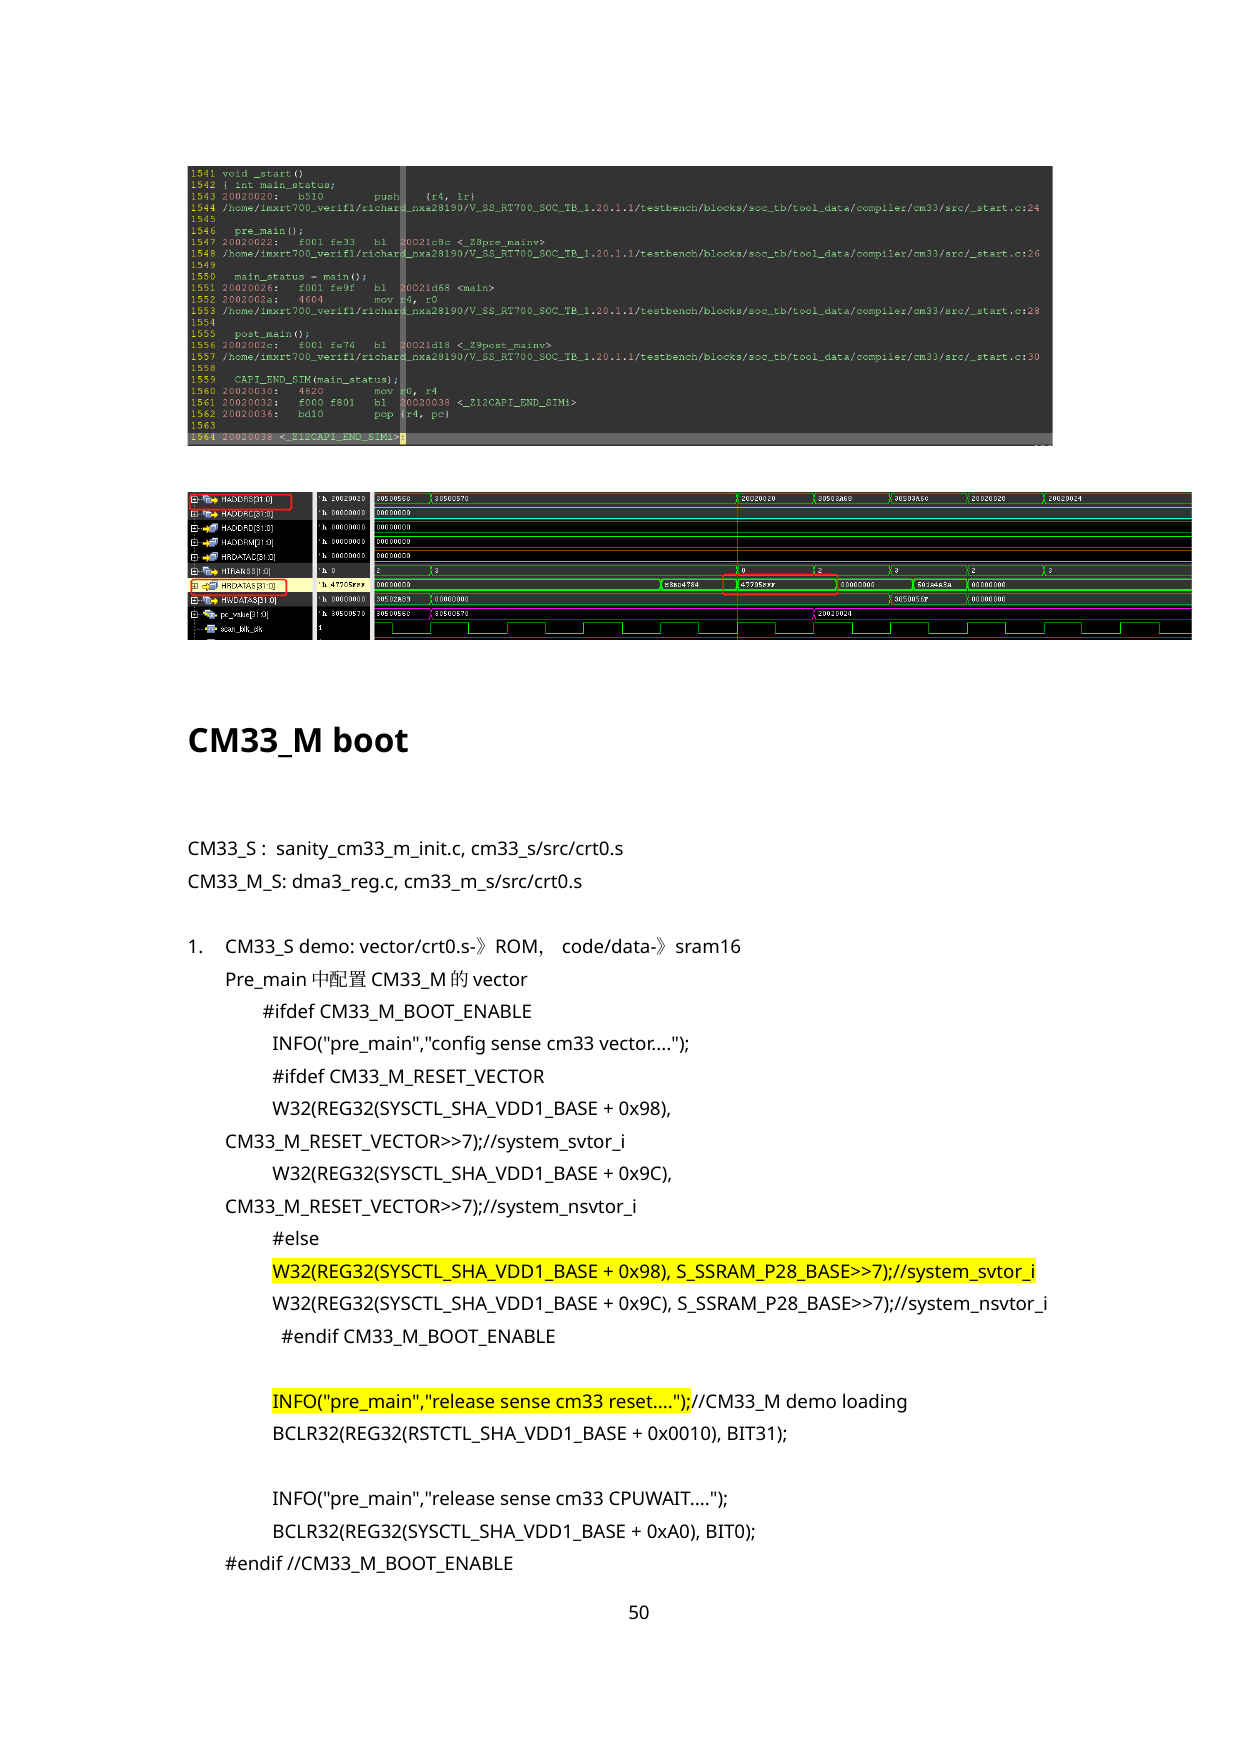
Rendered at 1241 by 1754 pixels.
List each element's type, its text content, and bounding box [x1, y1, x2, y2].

text CM33_S : sanity_cm33_m_init.c, cm33_s/src/crt0.s [187, 832, 1053, 864]
list W32(REG32(SYSCTL_SHA_VDD1_BASE + 0x9C), CM33_M_RESET_VECTOR>>7);//system_nsvtor_i [225, 1157, 1053, 1222]
list #else [225, 1222, 1053, 1254]
picture [187, 166, 1053, 446]
text CM33_M_S: dma3_reg.c, cm33_m_s/src/crt0.s [187, 864, 1053, 897]
list #endif //CM33_M_BOOT_ENABLE [225, 1547, 1053, 1579]
list #ifdef CM33_M_RESET_VECTOR [225, 1059, 1053, 1092]
list W32(REG32(SYSCTL_SHA_VDD1_BASE + 0x98), CM33_M_RESET_VECTOR>>7);//system_svtor_i [225, 1092, 1053, 1157]
picture [187, 492, 1192, 640]
list Pre_main中配置CM33_M的vector [225, 962, 1053, 994]
list W32(REG32(SYSCTL_SHA_VDD1_BASE + 0x9C), S_SSRAM_P28_BASE>>7);//system_nsvtor_i [225, 1287, 1053, 1319]
list #endif CM33_M_BOOT_ENABLE [225, 1319, 1053, 1352]
subtitle CM33_M boot [187, 707, 1053, 772]
list INFO("pre_main","release sense cm33 reset....");//CM33_M demo loading [225, 1384, 1053, 1417]
list INFO("pre_main","release sense cm33 CPUWAIT...."); [225, 1482, 1053, 1514]
list CM33_S demo: vector/crt0.s-》ROM， code/data-》sram16 [187, 929, 1053, 962]
list BCLR32(REG32(RSTCTL_SHA_VDD1_BASE + 0x0010), BIT31); [225, 1417, 1053, 1449]
list INFO("pre_main","config sense cm33 vector...."); [225, 1027, 1053, 1059]
list #ifdef CM33_M_BOOT_ENABLE [225, 994, 1053, 1027]
list BCLR32(REG32(SYSCTL_SHA_VDD1_BASE + 0xA0), BIT0); [225, 1514, 1053, 1547]
list W32(REG32(SYSCTL_SHA_VDD1_BASE + 0x98), S_SSRAM_P28_BASE>>7);//system_svtor_i [225, 1254, 1053, 1287]
